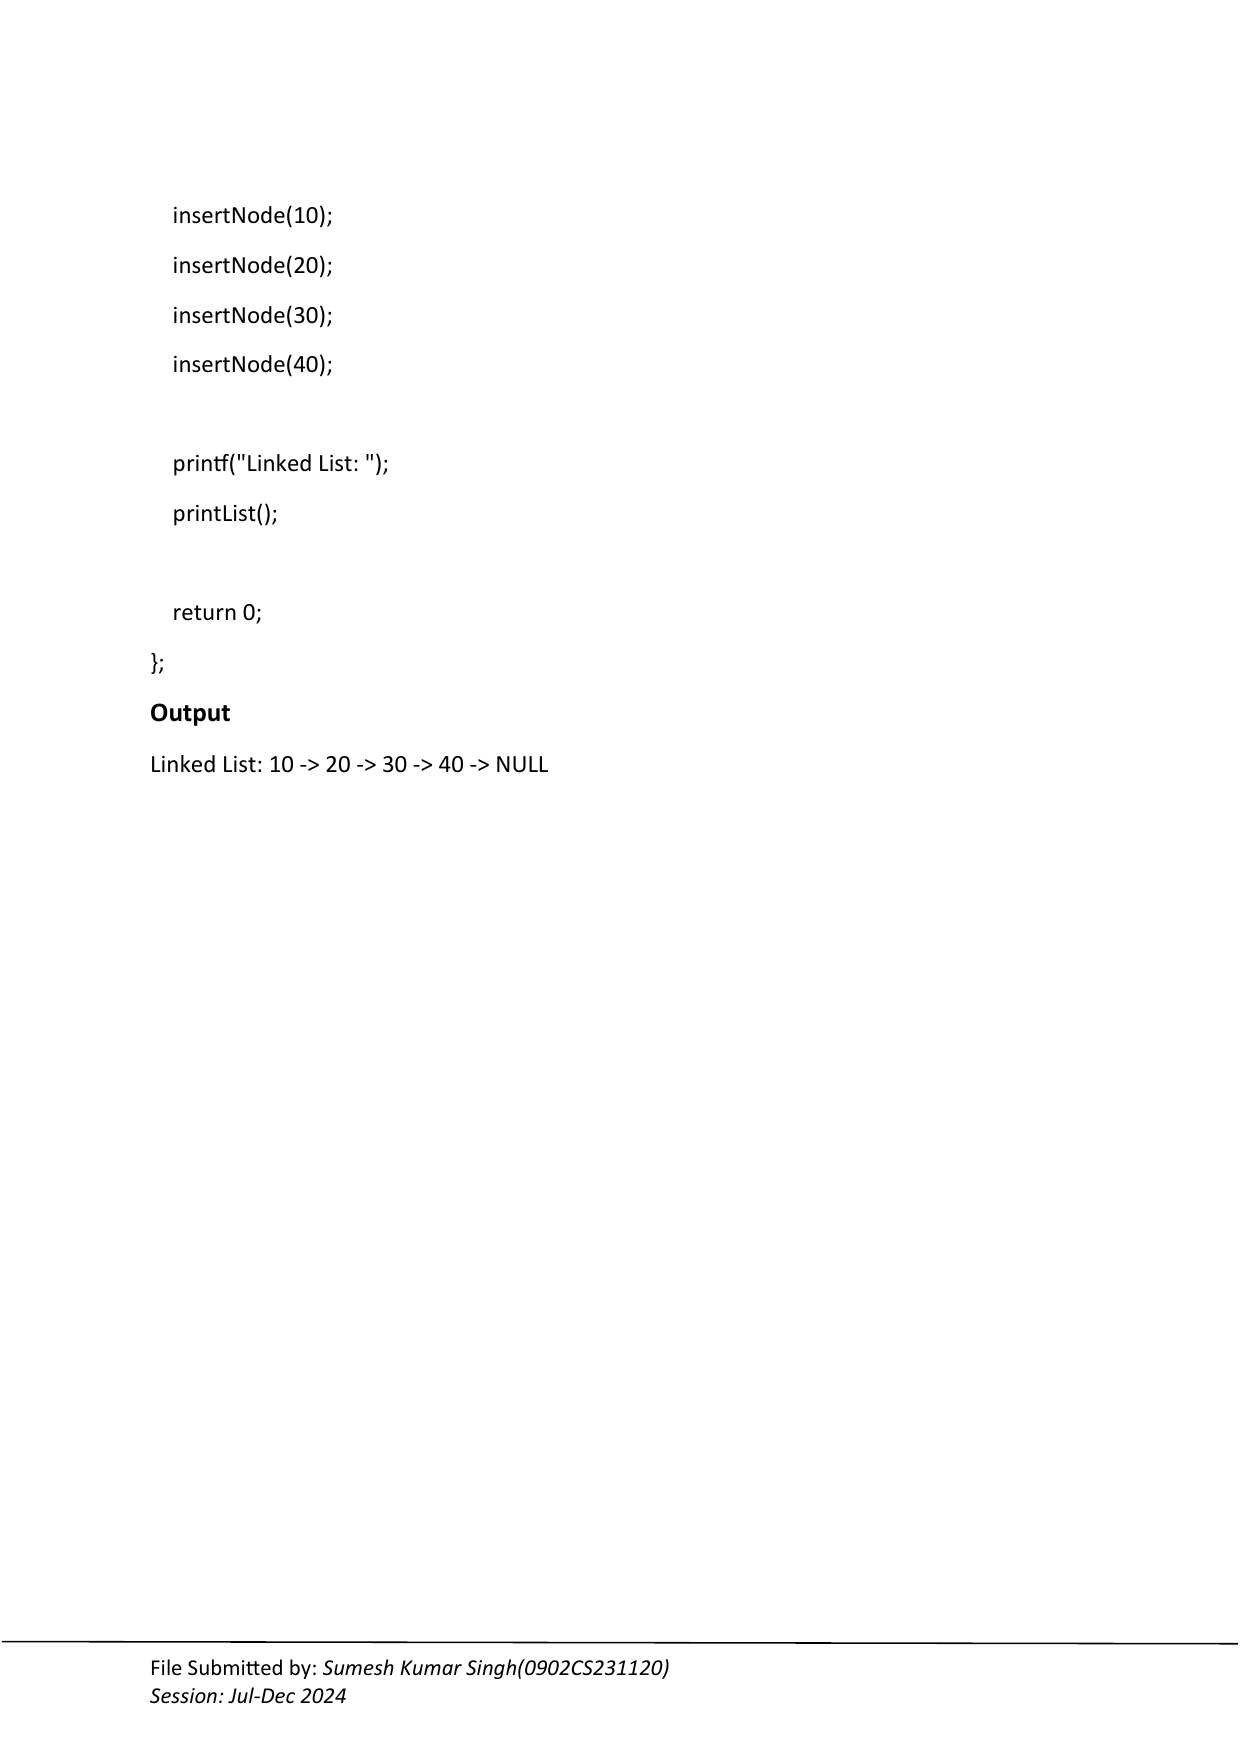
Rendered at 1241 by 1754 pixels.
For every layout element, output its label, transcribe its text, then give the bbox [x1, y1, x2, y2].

text printList(); [150, 497, 1090, 528]
text }; [150, 646, 1090, 676]
text Linked List: 10 -> 20 -> 30 -> 40 -> NULL [150, 748, 1090, 778]
text insertNode(30); [150, 299, 1090, 329]
text return 0; [150, 596, 1090, 627]
text Output [150, 695, 1090, 728]
text insertNode(20); [150, 249, 1090, 280]
text insertNode(40); [150, 348, 1090, 379]
text insertNode(10); [150, 199, 1090, 230]
text printf("Linked List: "); [150, 447, 1090, 478]
